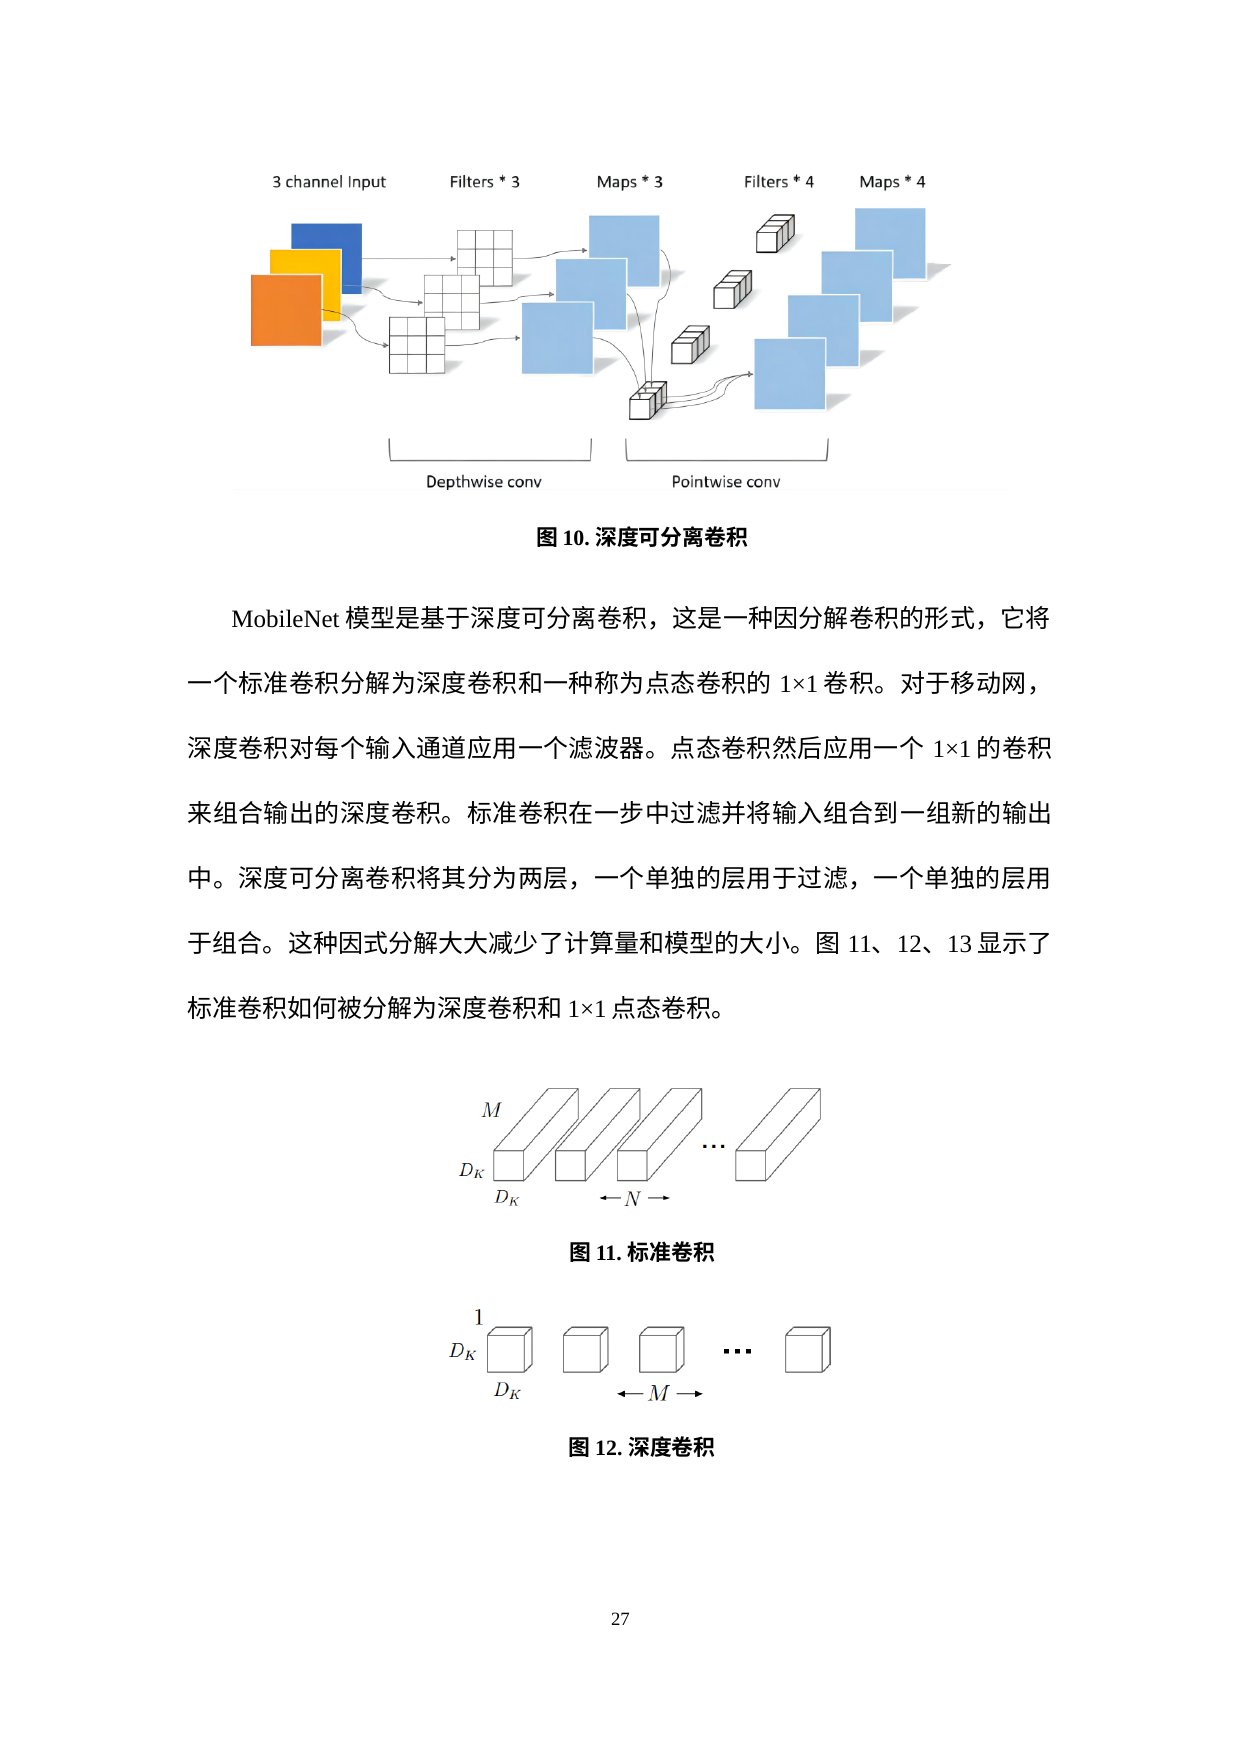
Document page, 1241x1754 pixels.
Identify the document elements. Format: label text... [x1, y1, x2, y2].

picture [447, 1072, 837, 1220]
picture [233, 162, 1007, 490]
text 图12. 深度卷积 [187, 1429, 1053, 1462]
text 图10. 深度可分离卷积 [187, 519, 1053, 552]
text MobileNet模型是基于深度可分离卷积，这是一种因分解卷积的形式，它将一个标准卷积分解为深度卷积和一种称为点态卷积的1×1卷积。对于移动网，深度卷积对每个输入通道应用一个滤波器。点态卷积然后应用一个1×1的卷积来组合输出的深度卷积。标准卷积在一步中过滤并将输入组合到一组新的输出中。深度可分离卷积将其分为两层，一个单独的层用于过滤，一个单独的层用于组合。这种因式分解大大减少了计算量和模型的大小。图11、12、13显示了标准卷积如何被分解为深度卷积和1×1点态卷积。 [187, 584, 1053, 1039]
text 图11. 标准卷积 [187, 1234, 1053, 1267]
picture [437, 1299, 847, 1419]
